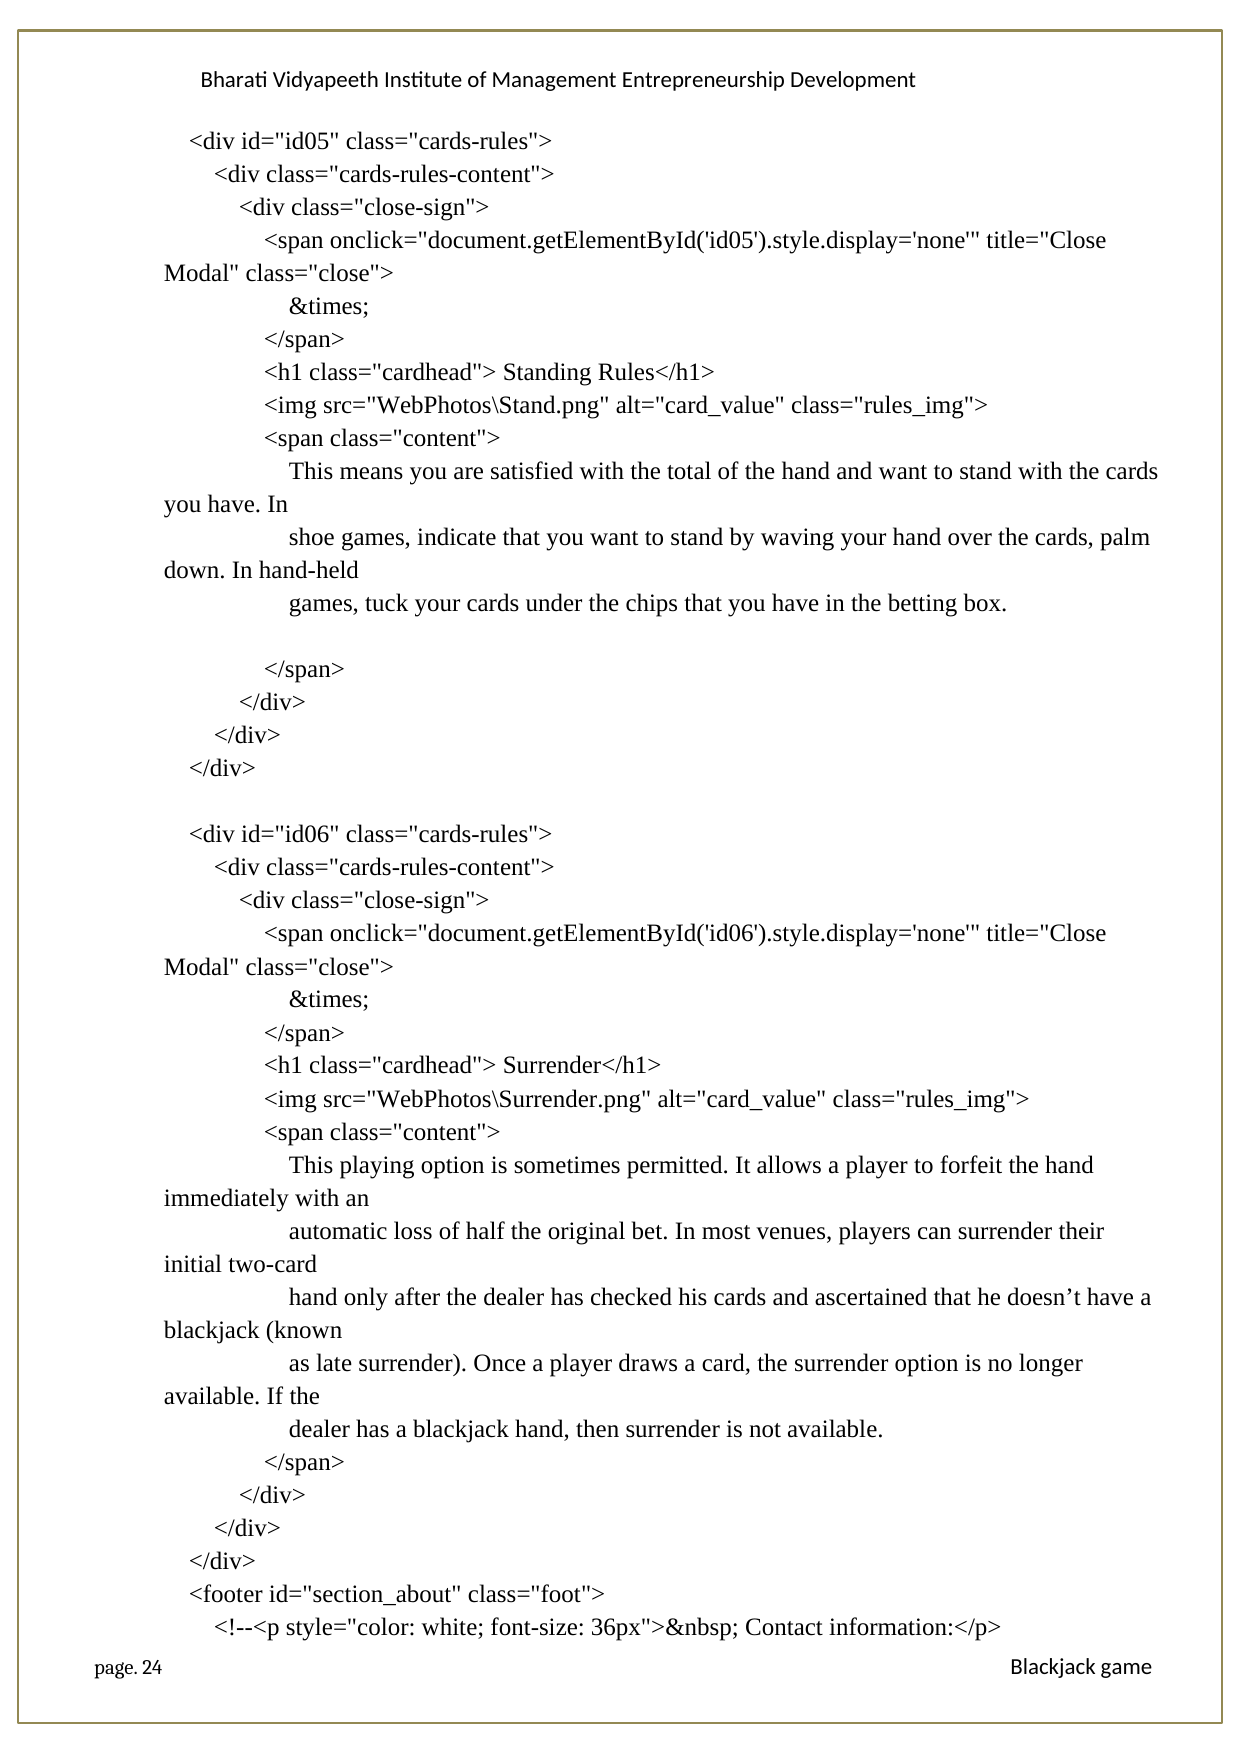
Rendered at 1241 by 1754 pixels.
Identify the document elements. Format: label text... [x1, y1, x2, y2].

list <!--<p style="color: white; font-size: 36px">&nbsp; Contact information:</p> [164, 1612, 1166, 1641]
list <div class="cards-rules-content"> [164, 159, 1166, 188]
list <h1 class="cardhead"> Standing Rules</h1> [164, 357, 1166, 386]
list hand only after the dealer has checked his cards and ascertained that he doesn’t have a blackjack (known [164, 1282, 1166, 1343]
list This playing option is sometimes permitted. It allows a player to forfeit the hand immediately with an [164, 1150, 1166, 1211]
list as late surrender). Once a player draws a card, the surrender option is no longer available. If the [164, 1348, 1166, 1409]
list This means you are satisfied with the total of the hand and want to stand with the cards you have. In [164, 456, 1166, 518]
list <span onclick="document.getElementById('id06').style.display='none'" title="Close Modal" class="close"> [164, 918, 1166, 980]
list </span> [164, 324, 1166, 353]
list <h1 class="cardhead"> Surrender</h1> [164, 1051, 1166, 1079]
list <div class="close-sign"> [164, 192, 1166, 221]
list <img src="WebPhotos\Surrender.png" alt="card_value" class="rules_img"> [164, 1084, 1166, 1112]
list <div id="id06" class="cards-rules"> [164, 819, 1166, 848]
list dealer has a blackjack hand, then surrender is not available. [164, 1414, 1166, 1443]
list </span> [164, 1018, 1166, 1046]
list </span> [164, 1447, 1166, 1476]
list <span class="content"> [164, 423, 1166, 452]
list <div class="cards-rules-content"> [164, 852, 1166, 881]
list &times; [164, 984, 1166, 1013]
list games, tuck your cards under the chips that you have in the betting box. [164, 588, 1166, 617]
list <img src="WebPhotos\Stand.png" alt="card_value" class="rules_img"> [164, 390, 1166, 419]
list <footer id="section_about" class="foot"> [164, 1579, 1166, 1608]
list </div> [164, 1513, 1166, 1542]
list </div> [164, 687, 1166, 716]
list <span onclick="document.getElementById('id05').style.display='none'" title="Close Modal" class="close"> [164, 225, 1166, 287]
list </div> [164, 720, 1166, 749]
list </div> [164, 1480, 1166, 1509]
list </div> [164, 753, 1166, 782]
list <span class="content"> [164, 1117, 1166, 1145]
list automatic loss of half the original bet. In most venues, players can surrender their initial two-card [164, 1216, 1166, 1277]
list </span> [164, 654, 1166, 683]
list </div> [164, 1546, 1166, 1575]
list shoe games, indicate that you want to stand by waving your hand over the cards, palm down. In hand-held [164, 522, 1166, 584]
list <div id="id05" class="cards-rules"> [164, 126, 1166, 155]
list <div class="close-sign"> [164, 886, 1166, 914]
list &times; [164, 291, 1166, 320]
